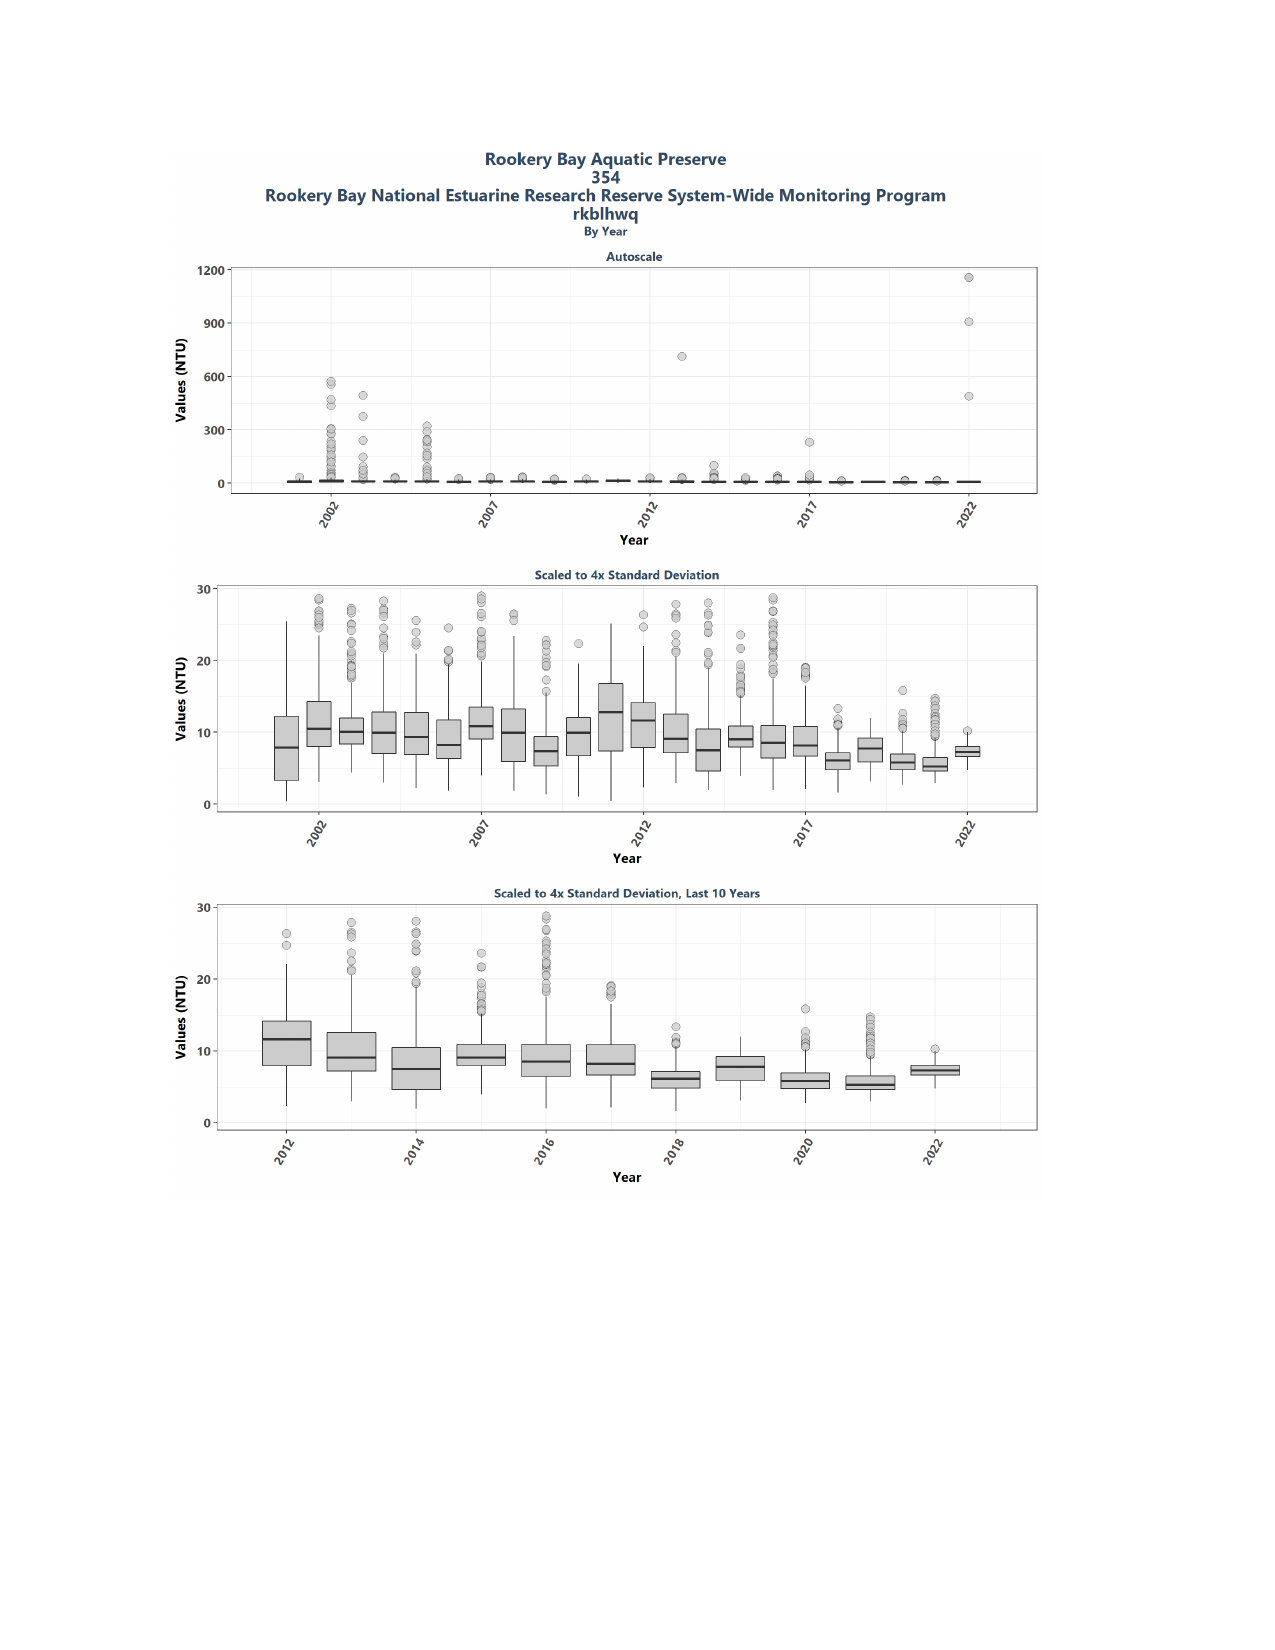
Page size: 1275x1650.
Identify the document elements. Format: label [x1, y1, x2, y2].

picture [168, 150, 1044, 1200]
